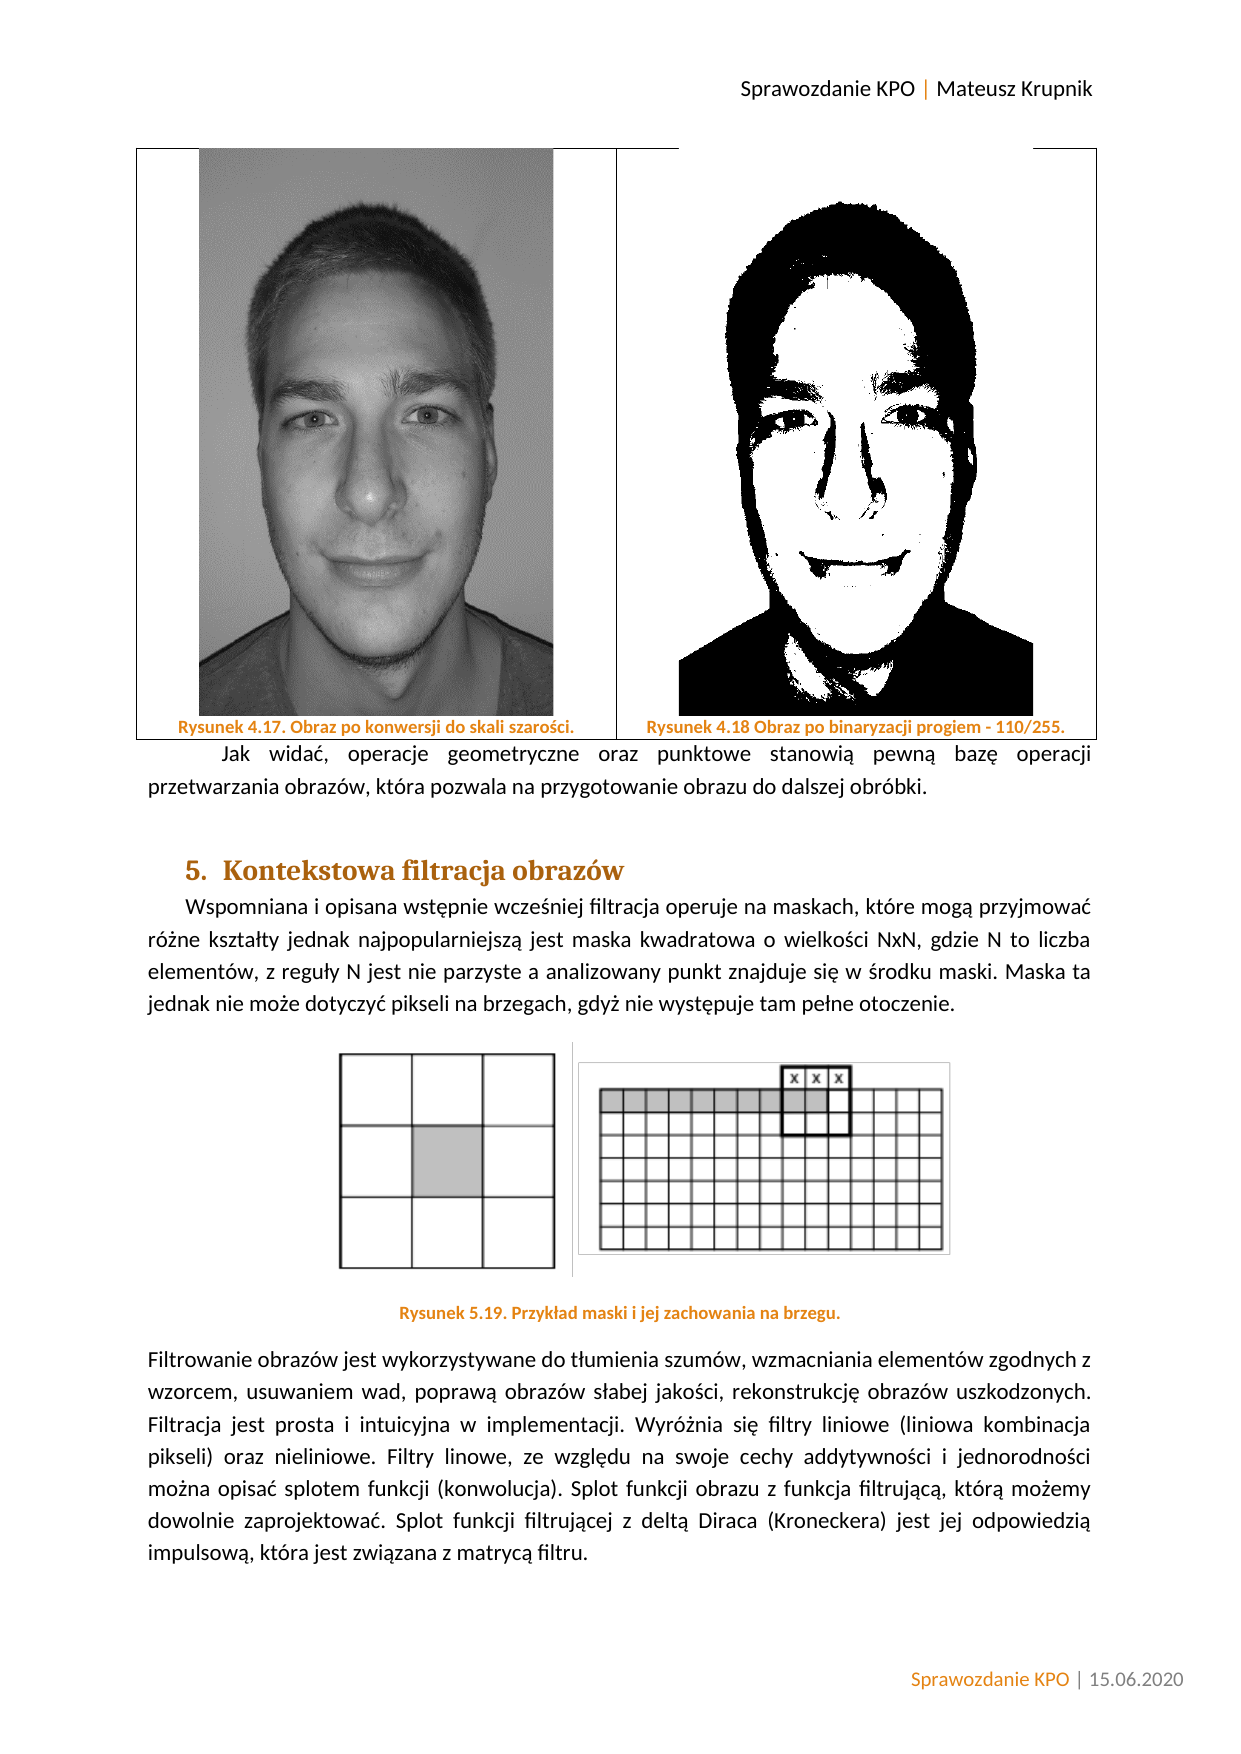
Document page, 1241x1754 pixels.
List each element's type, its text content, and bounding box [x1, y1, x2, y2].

picture [678, 148, 1034, 716]
picture [319, 1042, 958, 1277]
text Jak widać, operacje geometryczne oraz punktowe stanowią pewną bazę operacji przetwarzania obrazów, która pozwala na przygotowanie obrazu do dalszej obróbki. [148, 740, 1093, 800]
picture [199, 148, 554, 716]
subtitle Kontekstowa filtracja obrazów [185, 854, 1093, 887]
text Filtrowanie obrazów jest wykorzystywane do tłumienia szumów, wzmacniania elementów zgodnych z wzorcem, usuwaniem wad, poprawą obrazów słabej jakości, rekonstrukcję obrazów uszkodzonych. Filtracja jest prosta i intuicyjna w implementacji. Wyróżnia się filtry liniowe (liniowa kombinacja pikseli) oraz nieliniowe. Filtry linowe, ze względu na swoje cechy addytywności i jednorodności można opisać splotem funkcji (konwolucja). Splot funkcji obrazu z funkcja filtrującą, którą możemy dowolnie zaprojektować. Splot funkcji filtrującej z deltą Diraca (Kroneckera) jest jej odpowiedzią impulsową, która jest związana z matrycą filtru. [148, 1345, 1093, 1566]
text Wspomniana i opisana wstępnie wcześniej filtracja operuje na maskach, które mogą przyjmować różne kształty jednak najpopularniejszą jest maska kwadratowa o wielkości NxN, gdzie N to liczba elementów, z reguły N jest nie parzyste a analizowany punkt znajduje się w środku maski. Maska ta jednak nie może dotyczyć pikseli na brzegach, gdyż nie występuje tam pełne otoczenie. [148, 892, 1093, 1017]
